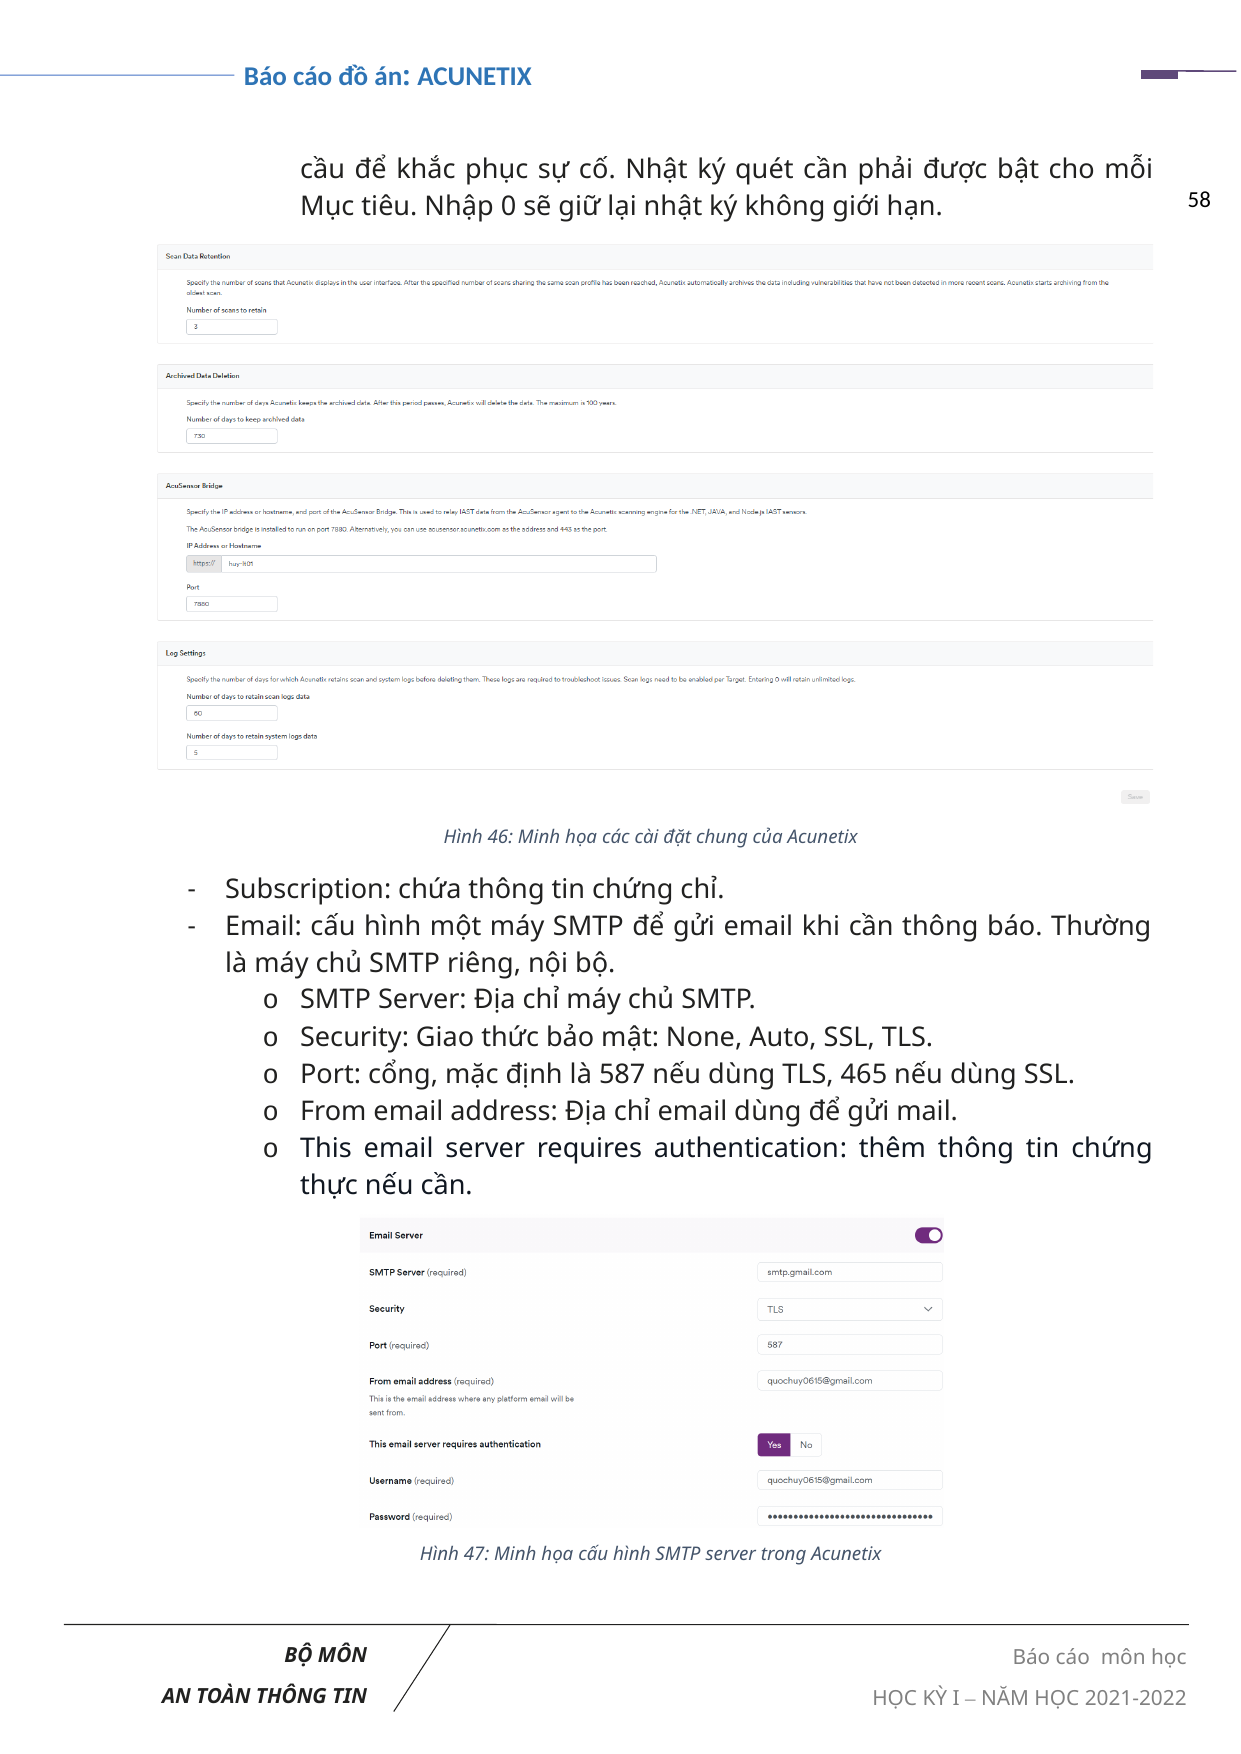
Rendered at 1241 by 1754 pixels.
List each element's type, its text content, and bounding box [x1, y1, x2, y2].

text Hình 46: Minh họa các cài đặt chung của Acunetix [150, 823, 1153, 848]
list Email: cấu hình một máy SMTP để gửi email khi cần thông báo. Thường là máy chủ SMTP riêng, nội bộ. [187, 906, 1153, 980]
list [262, 150, 1153, 224]
text Hình 47: Minh họa cấu hình SMTP server trong Acunetix [150, 1540, 1153, 1565]
list SMTP Server: Địa chỉ máy chủ SMTP. [262, 980, 1153, 1017]
list From email address: Địa chỉ email dùng để gửi mail. [262, 1091, 1153, 1128]
picture [150, 236, 1154, 811]
list Subscription: chứa thông tin chứng chỉ. [187, 869, 1153, 906]
list This email server requires authentication: thêm thông tin chứng thực nếu cần. [473, 1128, 1153, 1202]
list Port: cổng, mặc định là 587 nếu dùng TLS, 465 nếu dùng SSL. [262, 1054, 1153, 1091]
picture [359, 1214, 944, 1528]
list Security: Giao thức bảo mật: None, Auto, SSL, TLS. [262, 1017, 1153, 1054]
